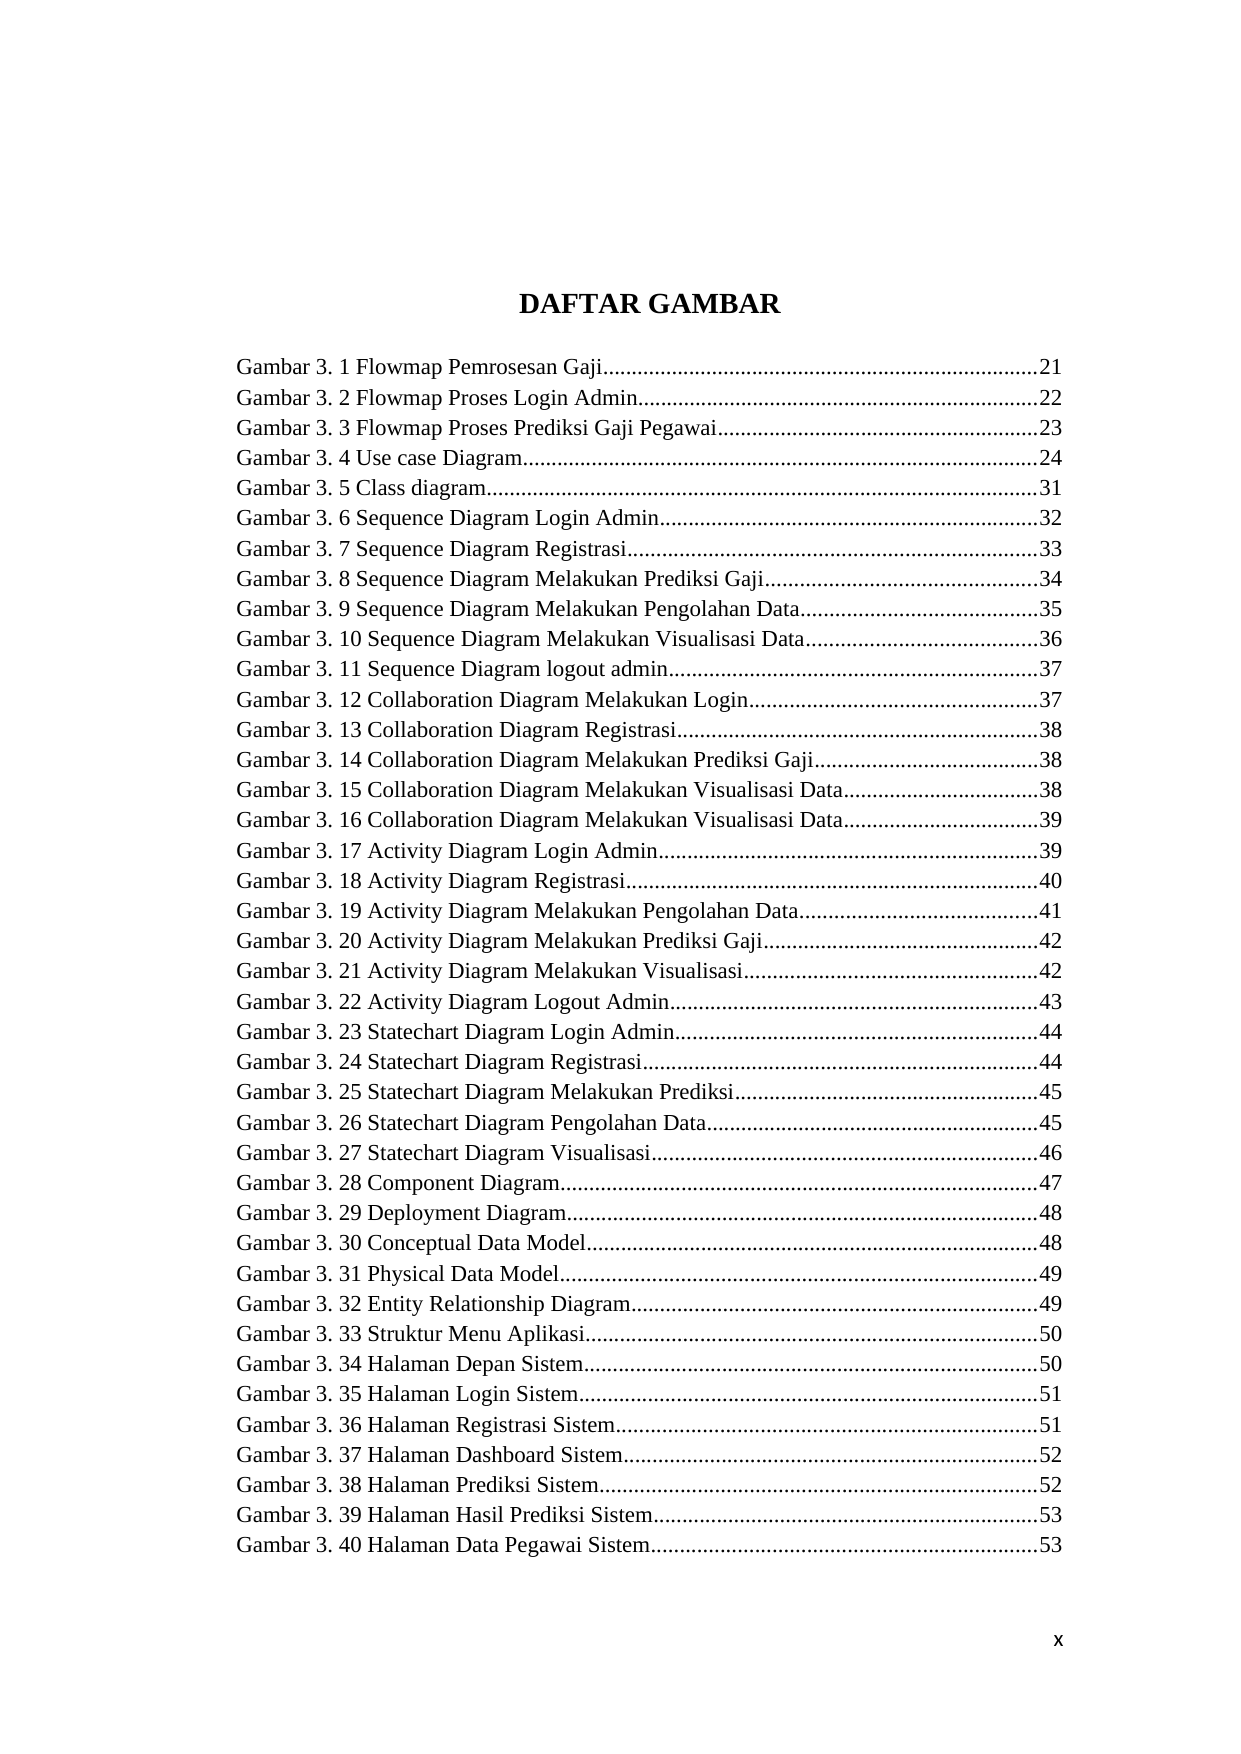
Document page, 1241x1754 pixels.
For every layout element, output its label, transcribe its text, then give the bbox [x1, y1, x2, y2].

text Gambar 3. 5 Class diagram 31 [236, 474, 1063, 501]
text Gambar 3. 36 Halaman Registrasi Sistem 51 [236, 1411, 1063, 1437]
text Gambar 3. 12 Collaboration Diagram Melakukan Login 37 [236, 686, 1063, 712]
text Gambar 3. 20 Activity Diagram Melakukan Prediksi Gaji 42 [236, 927, 1063, 954]
text Gambar 3. 38 Halaman Prediksi Sistem 52 [236, 1471, 1063, 1497]
text Gambar 3. 39 Halaman Hasil Prediksi Sistem 53 [236, 1501, 1063, 1528]
text Gambar 3. 1 Flowmap Pemrosesan Gaji 21 [236, 353, 1063, 380]
text Gambar 3. 28 Component Diagram 47 [236, 1169, 1063, 1195]
text Gambar 3. 11 Sequence Diagram logout admin 37 [236, 655, 1063, 682]
text Gambar 3. 22 Activity Diagram Logout Admin 43 [236, 988, 1063, 1014]
text Gambar 3. 14 Collaboration Diagram Melakukan Prediksi Gaji 38 [236, 746, 1063, 772]
text Gambar 3. 33 Struktur Menu Aplikasi 50 [236, 1320, 1063, 1346]
text Gambar 3. 19 Activity Diagram Melakukan Pengolahan Data 41 [236, 897, 1063, 923]
text Gambar 3. 7 Sequence Diagram Registrasi 33 [236, 534, 1063, 561]
text Gambar 3. 31 Physical Data Model 49 [236, 1259, 1063, 1286]
text Gambar 3. 18 Activity Diagram Registrasi 40 [236, 867, 1063, 893]
text Gambar 3. 21 Activity Diagram Melakukan Visualisasi 42 [236, 957, 1063, 984]
text Gambar 3. 27 Statechart Diagram Visualisasi 46 [236, 1139, 1063, 1165]
text Gambar 3. 4 Use case Diagram 24 [236, 444, 1063, 470]
text Gambar 3. 8 Sequence Diagram Melakukan Prediksi Gaji 34 [236, 565, 1063, 591]
text Gambar 3. 32 Entity Relationship Diagram 49 [236, 1290, 1063, 1316]
text Gambar 3. 26 Statechart Diagram Pengolahan Data 45 [236, 1108, 1063, 1135]
text Gambar 3. 34 Halaman Depan Sistem 50 [236, 1350, 1063, 1377]
text Gambar 3. 13 Collaboration Diagram Registrasi 38 [236, 716, 1063, 742]
text Gambar 3. 3 Flowmap Proses Prediksi Gaji Pegawai 23 [236, 414, 1063, 440]
text Gambar 3. 10 Sequence Diagram Melakukan Visualisasi Data 36 [236, 625, 1063, 652]
text Gambar 3. 35 Halaman Login Sistem 51 [236, 1380, 1063, 1407]
text Gambar 3. 24 Statechart Diagram Registrasi 44 [236, 1048, 1063, 1074]
text Gambar 3. 17 Activity Diagram Login Admin 39 [236, 837, 1063, 863]
text Gambar 3. 30 Conceptual Data Model 48 [236, 1229, 1063, 1256]
text Gambar 3. 37 Halaman Dashboard Sistem 52 [236, 1441, 1063, 1467]
text Gambar 3. 9 Sequence Diagram Melakukan Pengolahan Data 35 [236, 595, 1063, 621]
text Gambar 3. 40 Halaman Data Pegawai Sistem 53 [236, 1531, 1063, 1558]
text Gambar 3. 23 Statechart Diagram Login Admin 44 [236, 1018, 1063, 1044]
text Gambar 3. 6 Sequence Diagram Login Admin 32 [236, 504, 1063, 531]
text Gambar 3. 2 Flowmap Proses Login Admin 22 [236, 383, 1063, 410]
text Gambar 3. 16 Collaboration Diagram Melakukan Visualisasi Data 39 [236, 806, 1063, 833]
text Gambar 3. 25 Statechart Diagram Melakukan Prediksi 45 [236, 1078, 1063, 1105]
subtitle DAFTAR GAMBAR [236, 286, 1063, 320]
text Gambar 3. 15 Collaboration Diagram Melakukan Visualisasi Data 38 [236, 776, 1063, 803]
text Gambar 3. 29 Deployment Diagram 48 [236, 1199, 1063, 1226]
